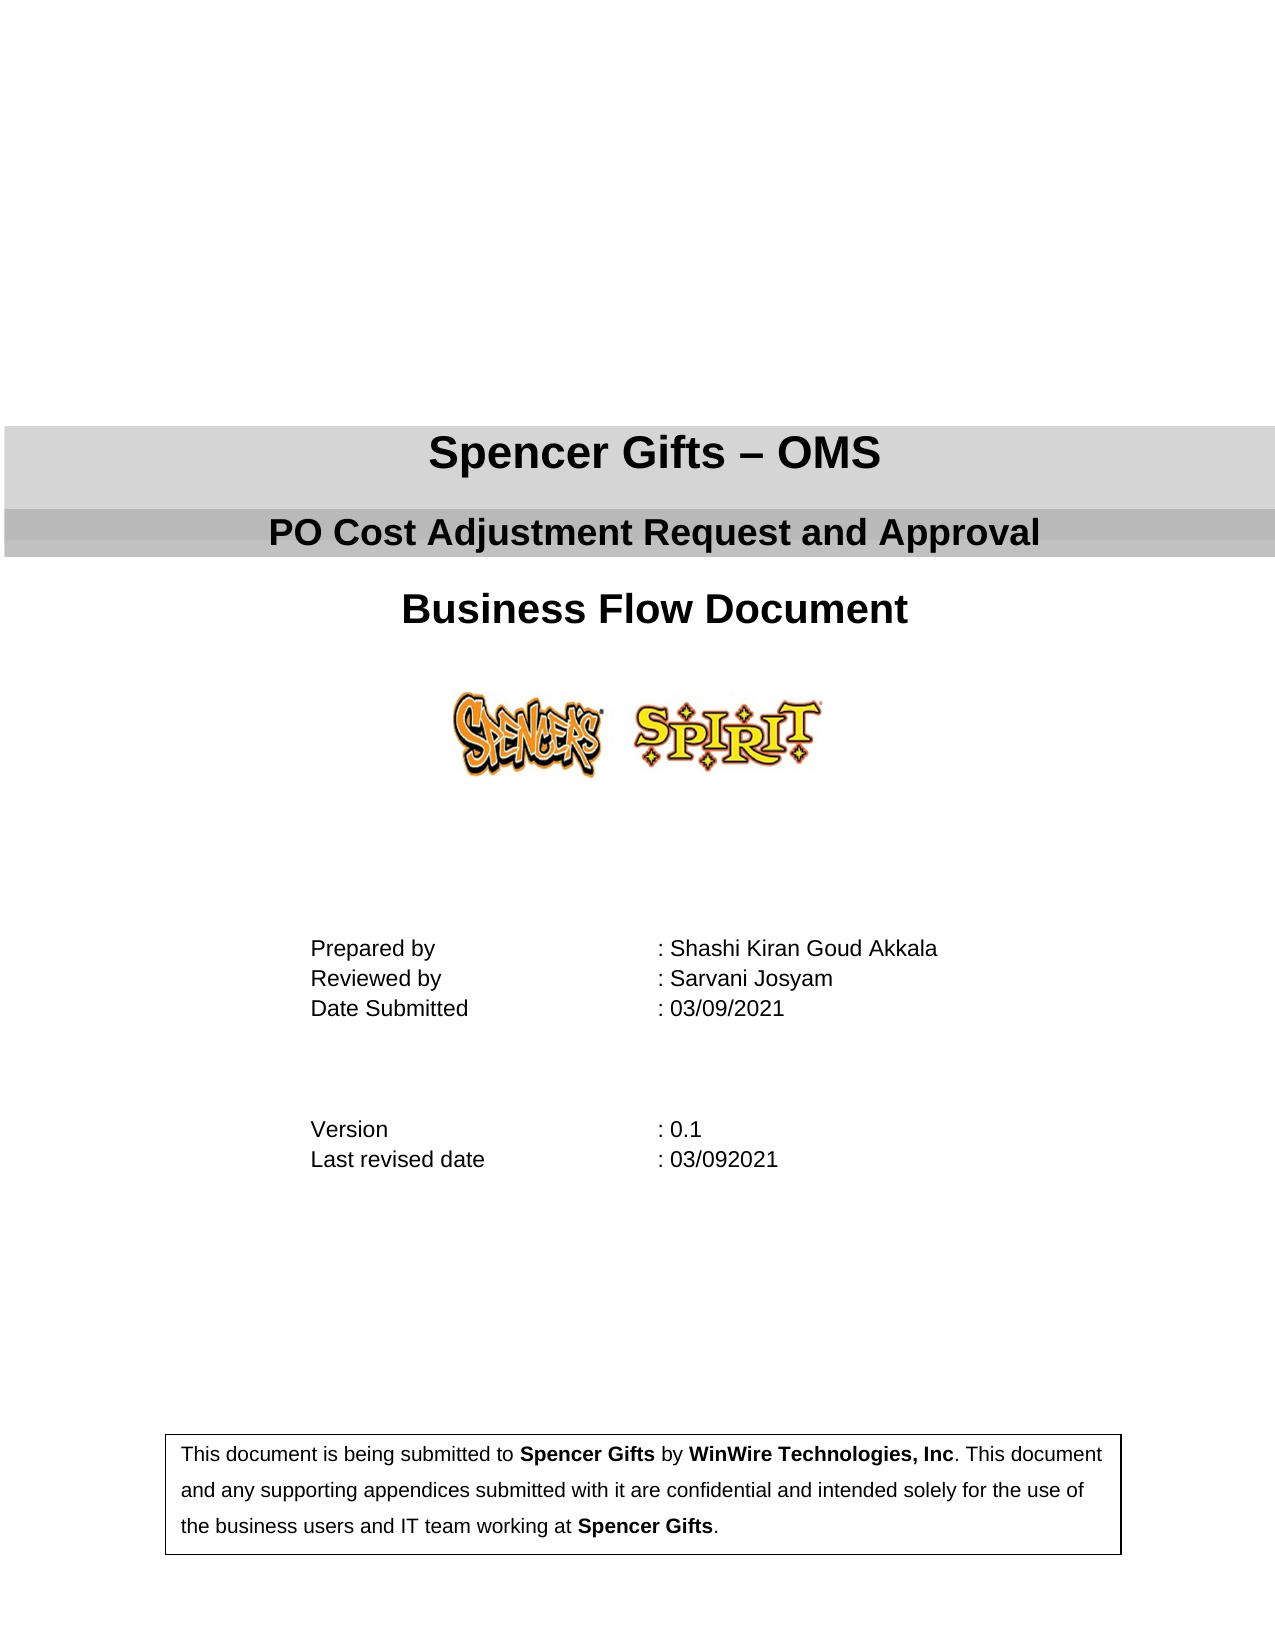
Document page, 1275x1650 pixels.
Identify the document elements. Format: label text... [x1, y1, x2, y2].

picture [4, 426, 1275, 557]
text Business Flow Document [150, 584, 1159, 632]
text Spencer Gifts – OMS [150, 426, 1159, 479]
picture [452, 691, 823, 778]
text PO Cost Adjustment Request and Approval [150, 510, 1159, 553]
